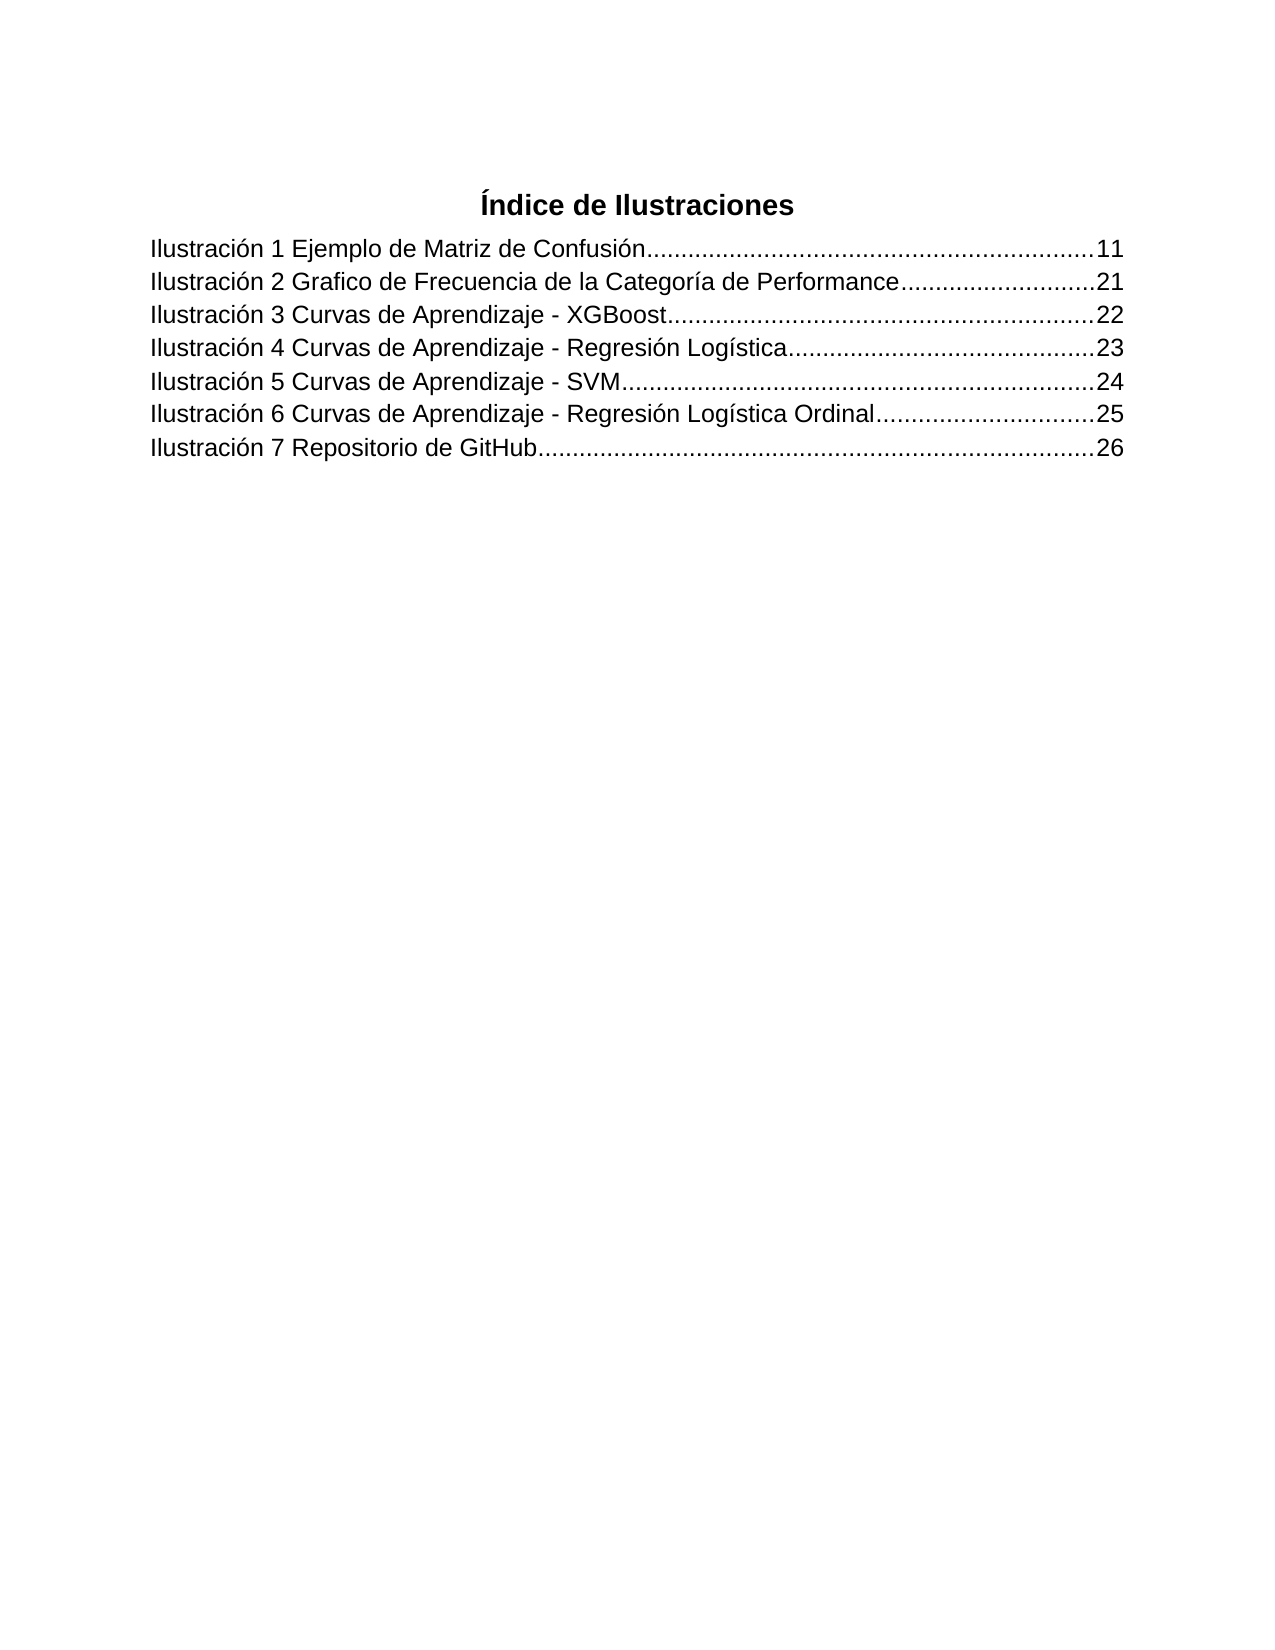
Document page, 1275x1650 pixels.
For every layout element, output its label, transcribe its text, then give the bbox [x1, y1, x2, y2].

subtitle Índice de Ilustraciones [150, 187, 1125, 221]
text Ilustración 3 Curvas de Aprendizaje - XGBoost 22 [150, 300, 1125, 329]
text Ilustración 2 Grafico de Frecuencia de la Categoría de Performance 21 [150, 267, 1125, 296]
text Ilustración 6 Curvas de Aprendizaje - Regresión Logística Ordinal 25 [150, 399, 1125, 428]
text Ilustración 1 Ejemplo de Matriz de Confusión 11 [150, 234, 1125, 263]
text Ilustración 5 Curvas de Aprendizaje - SVM 24 [150, 366, 1125, 395]
text Ilustración 7 Repositorio de GitHub 26 [150, 432, 1125, 461]
text Ilustración 4 Curvas de Aprendizaje - Regresión Logística 23 [150, 333, 1125, 362]
